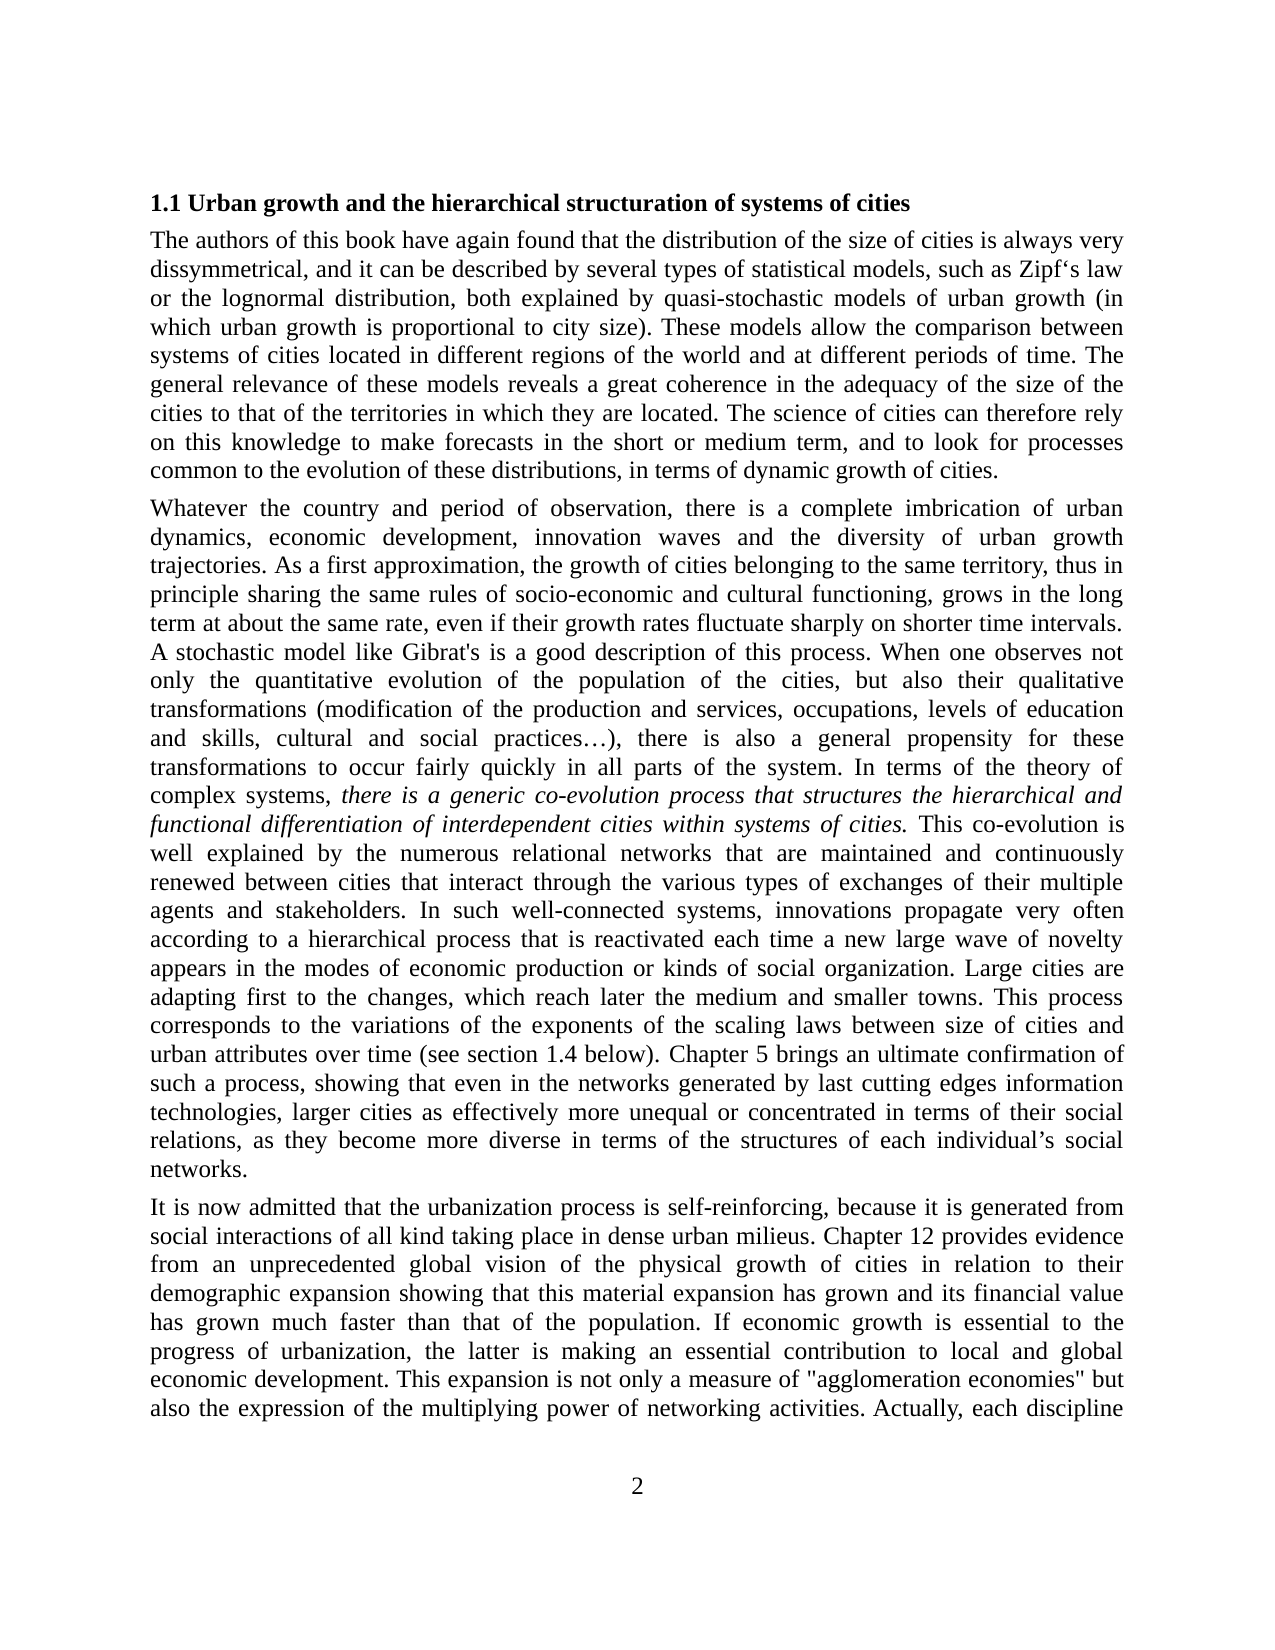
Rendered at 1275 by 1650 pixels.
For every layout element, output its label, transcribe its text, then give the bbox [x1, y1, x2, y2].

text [150, 1192, 1125, 1422]
text 1.1 Urban growth and the hierarchical structuration of systems of cities [150, 188, 1125, 216]
text The authors of this book have again found that the distribution of the size of cities is always very dissymmetrical, and it can be described by several types of statistical models, such as Zipf‘s law or the lognormal distribution, both explained by quasi-stochastic models of urban growth (in which urban growth is proportional to city size). These models allow the comparison between systems of cities located in different regions of the world and at different periods of time. The general relevance of these models reveals a great coherence in the adequacy of the size of the cities to that of the territories in which they are located. The science of cities can therefore rely on this knowledge to make forecasts in the short or medium term, and to look for processes common to the evolution of these distributions, in terms of dynamic growth of cities. [150, 225, 1125, 484]
text Whatever the country and period of observation, there is a complete imbrication of urban dynamics, economic development, innovation waves and the diversity of urban growth trajectories. As a first approximation, the growth of cities belonging to the same territory, thus in principle sharing the same rules of socio-economic and cultural functioning, grows in the long term at about the same rate, even if their growth rates fluctuate sharply on shorter time intervals. A stochastic model like Gibrat's is a good description of this process. When one observes not only the quantitative evolution of the population of the cities, but also their qualitative transformations (modification of the production and services, occupations, levels of education and skills, cultural and social practices…), there is also a general propensity for these transformations to occur fairly quickly in all parts of the system. In terms of the theory of complex systems, there is a generic co-evolution process that structures the hierarchical and functional differentiation of interdependent cities within systems of cities. This co-evolution is well explained by the numerous relational networks that are maintained and continuously renewed between cities that interact through the various types of exchanges of their multiple agents and stakeholders. In such well-connected systems, innovations propagate very often according to a hierarchical process that is reactivated each time a new large wave of novelty appears in the modes of economic production or kinds of social organization. Large cities are adapting first to the changes, which reach later the medium and smaller towns. This process corresponds to the variations of the exponents of the scaling laws between size of cities and urban attributes over time (see section 1.4 below). Chapter 5 brings an ultimate confirmation of such a process, showing that even in the networks generated by last cutting edges information technologies, larger cities as effectively more unequal or concentrated in terms of their social relations, as they become more diverse in terms of the structures of each individual’s social networks. [150, 493, 1125, 1183]
